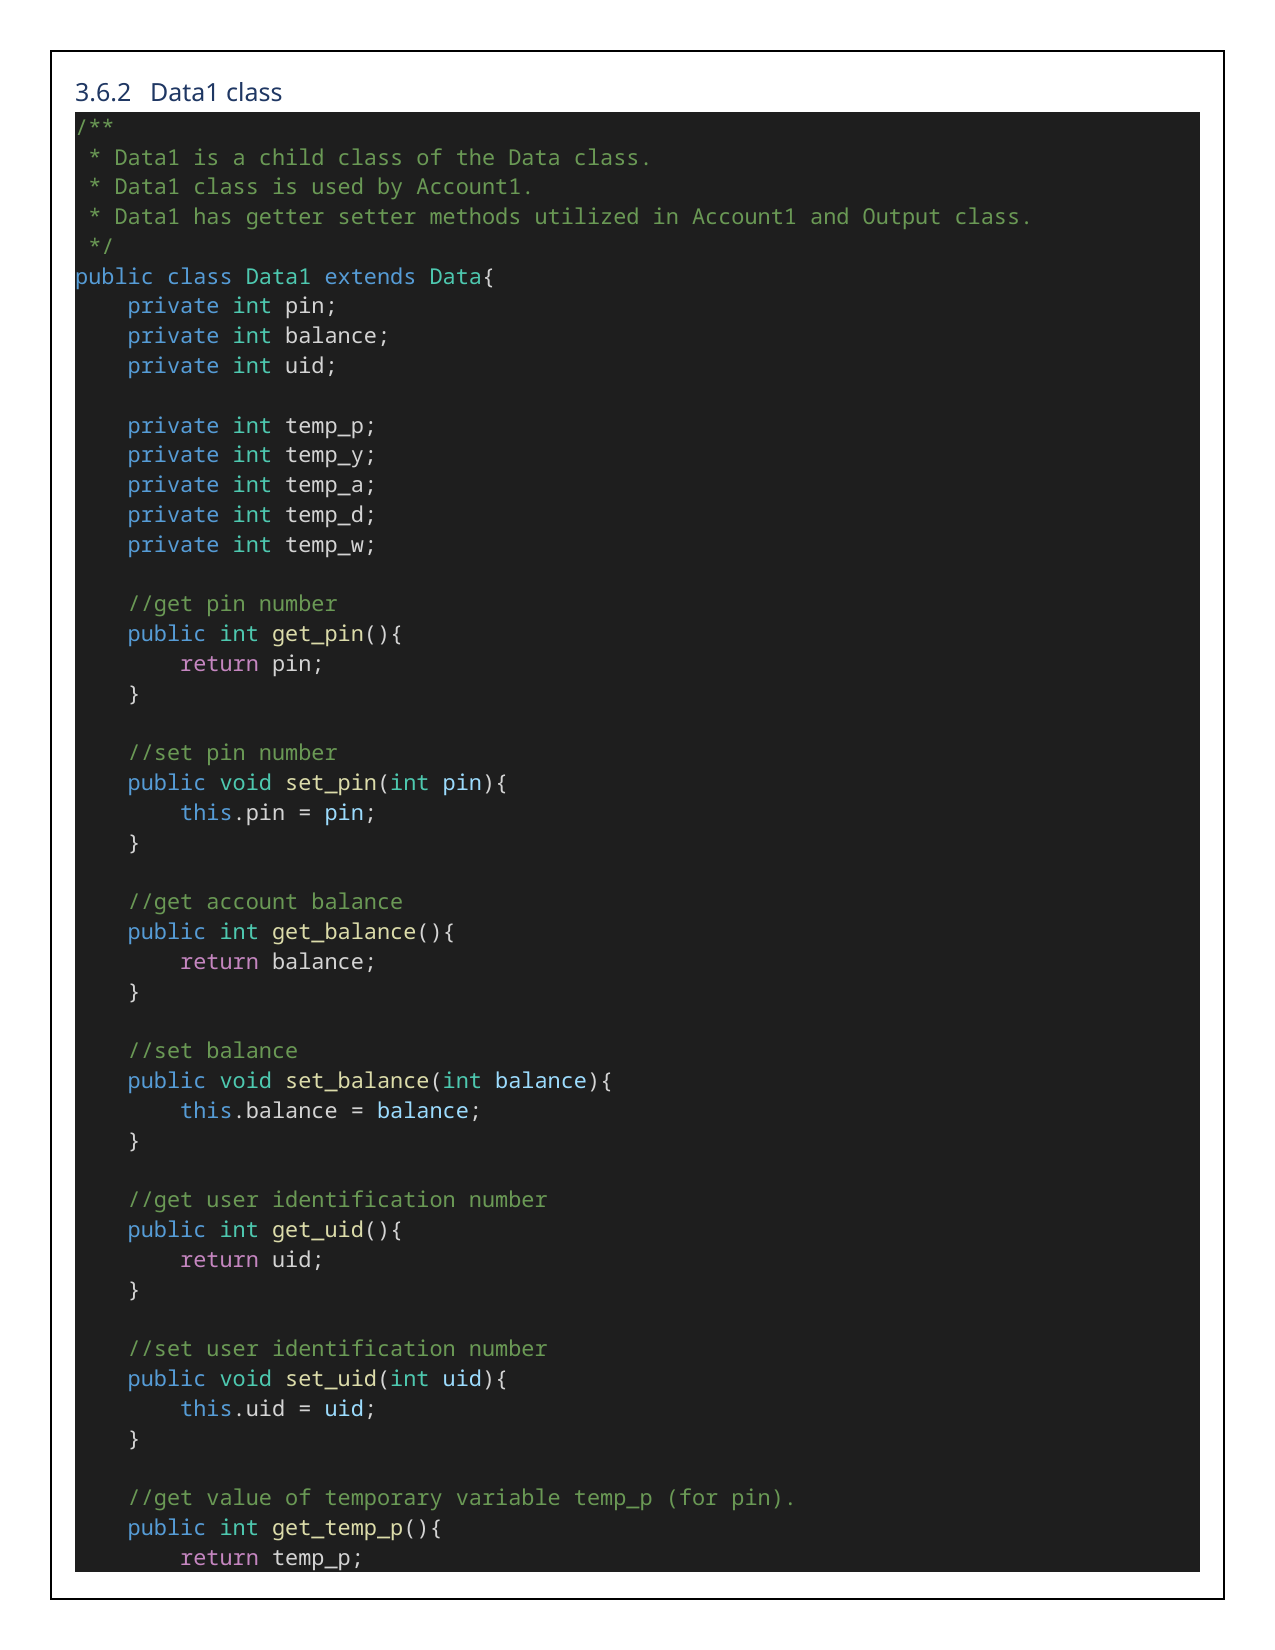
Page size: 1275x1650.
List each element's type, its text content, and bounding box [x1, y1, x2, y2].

text } [75, 827, 1200, 857]
text } [75, 976, 1200, 1006]
text } [75, 1274, 1200, 1303]
text //set balance [75, 1035, 1200, 1065]
text return balance; [75, 946, 1200, 976]
text public void set_uid(int uid){ [75, 1363, 1200, 1393]
text */ [75, 231, 1200, 261]
text * Data1 class is used by Account1. [75, 171, 1200, 201]
text //get user identification number [75, 1184, 1200, 1214]
text private int temp_p; [75, 410, 1200, 439]
text public int get_pin(){ [75, 618, 1200, 648]
text //set pin number [75, 737, 1200, 767]
text this.uid = uid; [75, 1393, 1200, 1423]
text } [75, 678, 1200, 708]
subtitle Data1 class [75, 75, 1200, 109]
text //get pin number [75, 588, 1200, 618]
text return uid; [75, 1244, 1200, 1274]
text * Data1 is a child class of the Data class. [75, 142, 1200, 171]
text return pin; [75, 648, 1200, 678]
text public int get_uid(){ [75, 1214, 1200, 1244]
text return temp_p; [75, 1542, 1200, 1572]
text private int temp_y; [75, 439, 1200, 469]
text public void set_balance(int balance){ [75, 1065, 1200, 1095]
text } [75, 1423, 1200, 1452]
text /** [75, 112, 1200, 142]
text this.balance = balance; [75, 1095, 1200, 1125]
text //get account balance [75, 886, 1200, 916]
text * Data1 has getter setter methods utilized in Account1 and Output class. [75, 201, 1200, 231]
text private int balance; [75, 320, 1200, 350]
text //get value of temporary variable temp_p (for pin). [75, 1482, 1200, 1512]
text //set user identification number [75, 1333, 1200, 1363]
text private int pin; [75, 291, 1200, 320]
text public void set_pin(int pin){ [75, 767, 1200, 797]
text private int temp_d; [75, 499, 1200, 529]
text this.pin = pin; [75, 797, 1200, 827]
text private int uid; [75, 350, 1200, 380]
text private int temp_a; [75, 469, 1200, 499]
text } [75, 1125, 1200, 1154]
text private int temp_w; [75, 529, 1200, 559]
text public int get_temp_p(){ [75, 1512, 1200, 1542]
text public class Data1 extends Data{ [75, 261, 1200, 291]
text public int get_balance(){ [75, 916, 1200, 946]
